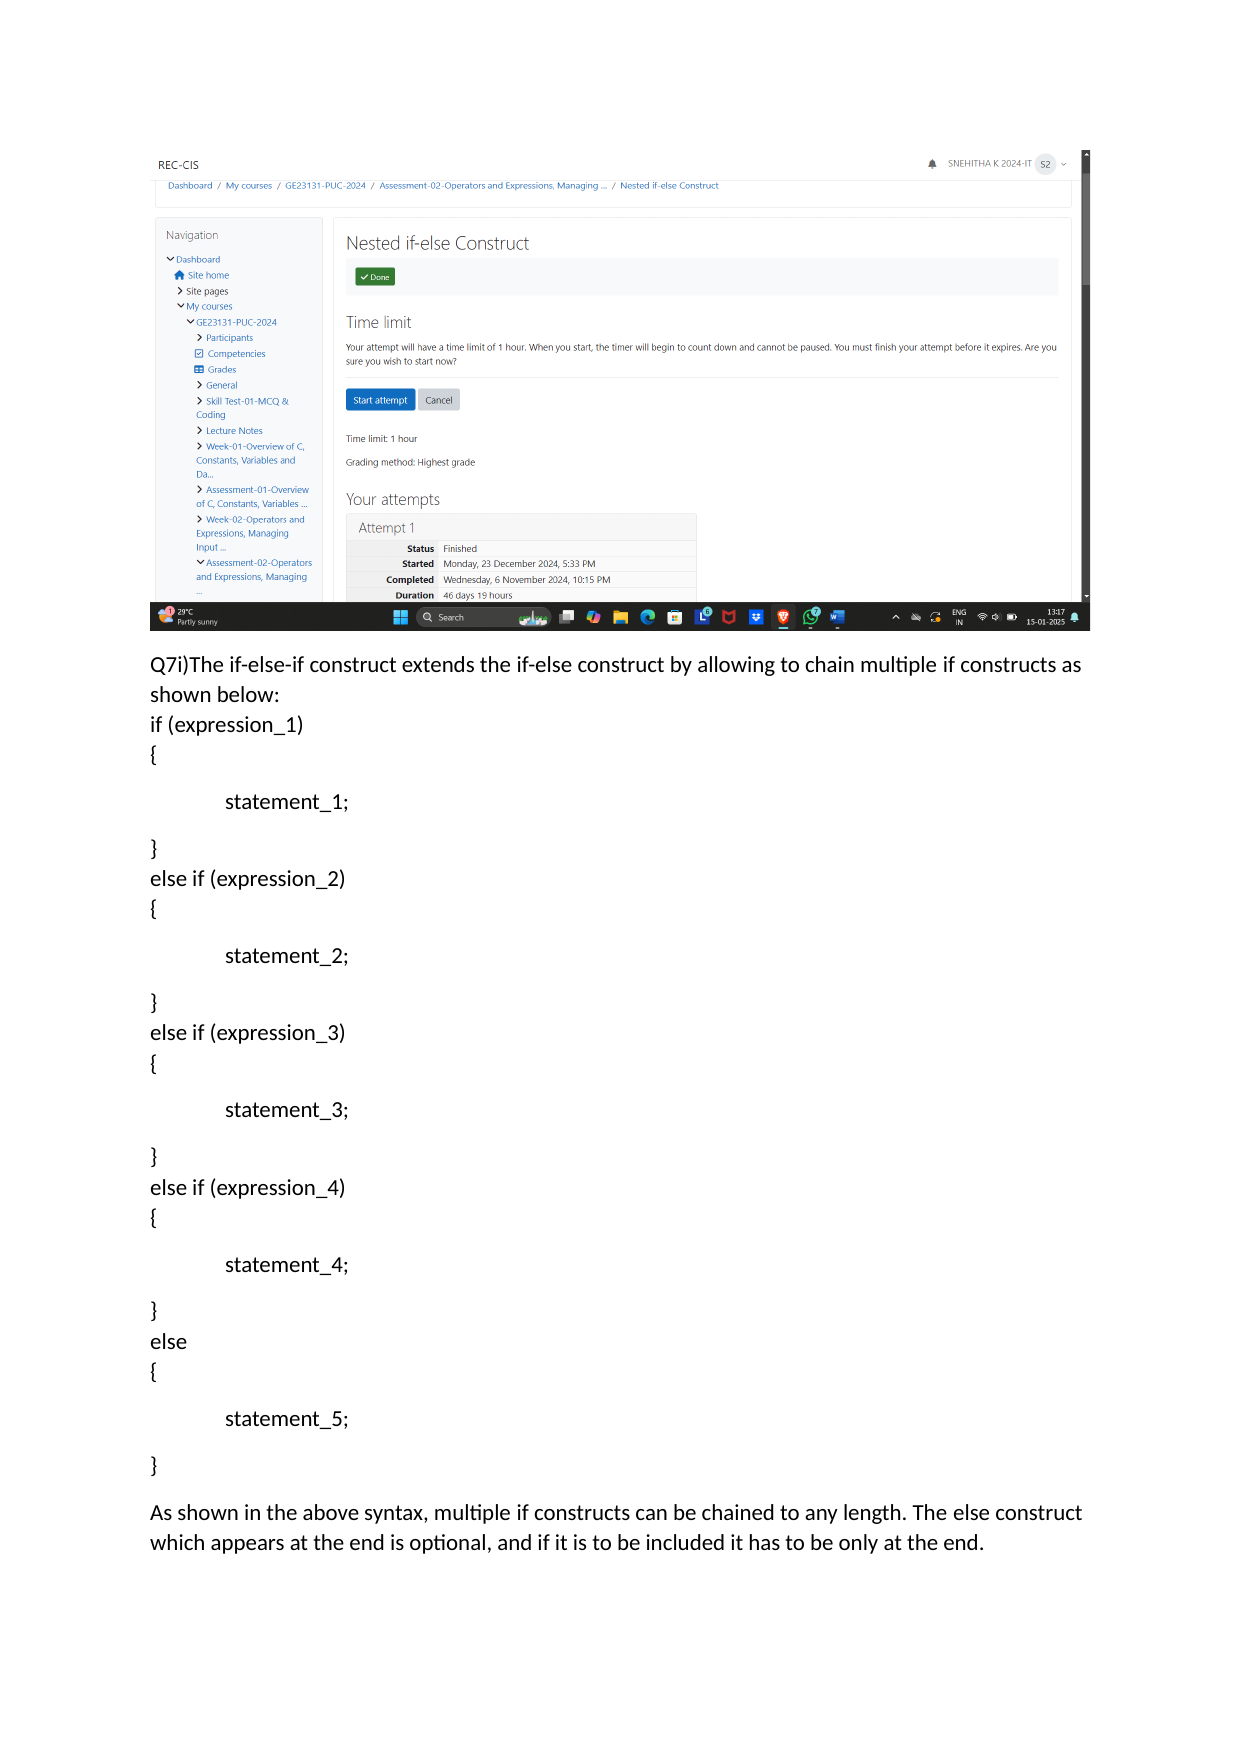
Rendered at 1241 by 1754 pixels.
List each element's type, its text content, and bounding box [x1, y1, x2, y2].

picture [150, 150, 1091, 631]
text } else { [150, 1297, 1090, 1385]
text } else if (expression_3) { [150, 988, 1090, 1077]
text } else if (expression_4) { [150, 1142, 1090, 1231]
text statement_5; [150, 1404, 1090, 1432]
text statement_3; [150, 1096, 1090, 1124]
text } [150, 1451, 1090, 1479]
text Q7i)The if-else-if construct extends the if-else construct by allowing to chain multiple if constructs as shown below: if (expression_1) { [150, 650, 1090, 768]
text } else if (expression_2) { [150, 834, 1090, 923]
text statement_1; [150, 787, 1090, 815]
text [150, 1498, 1090, 1586]
text statement_2; [150, 941, 1090, 969]
text statement_4; [150, 1250, 1090, 1278]
